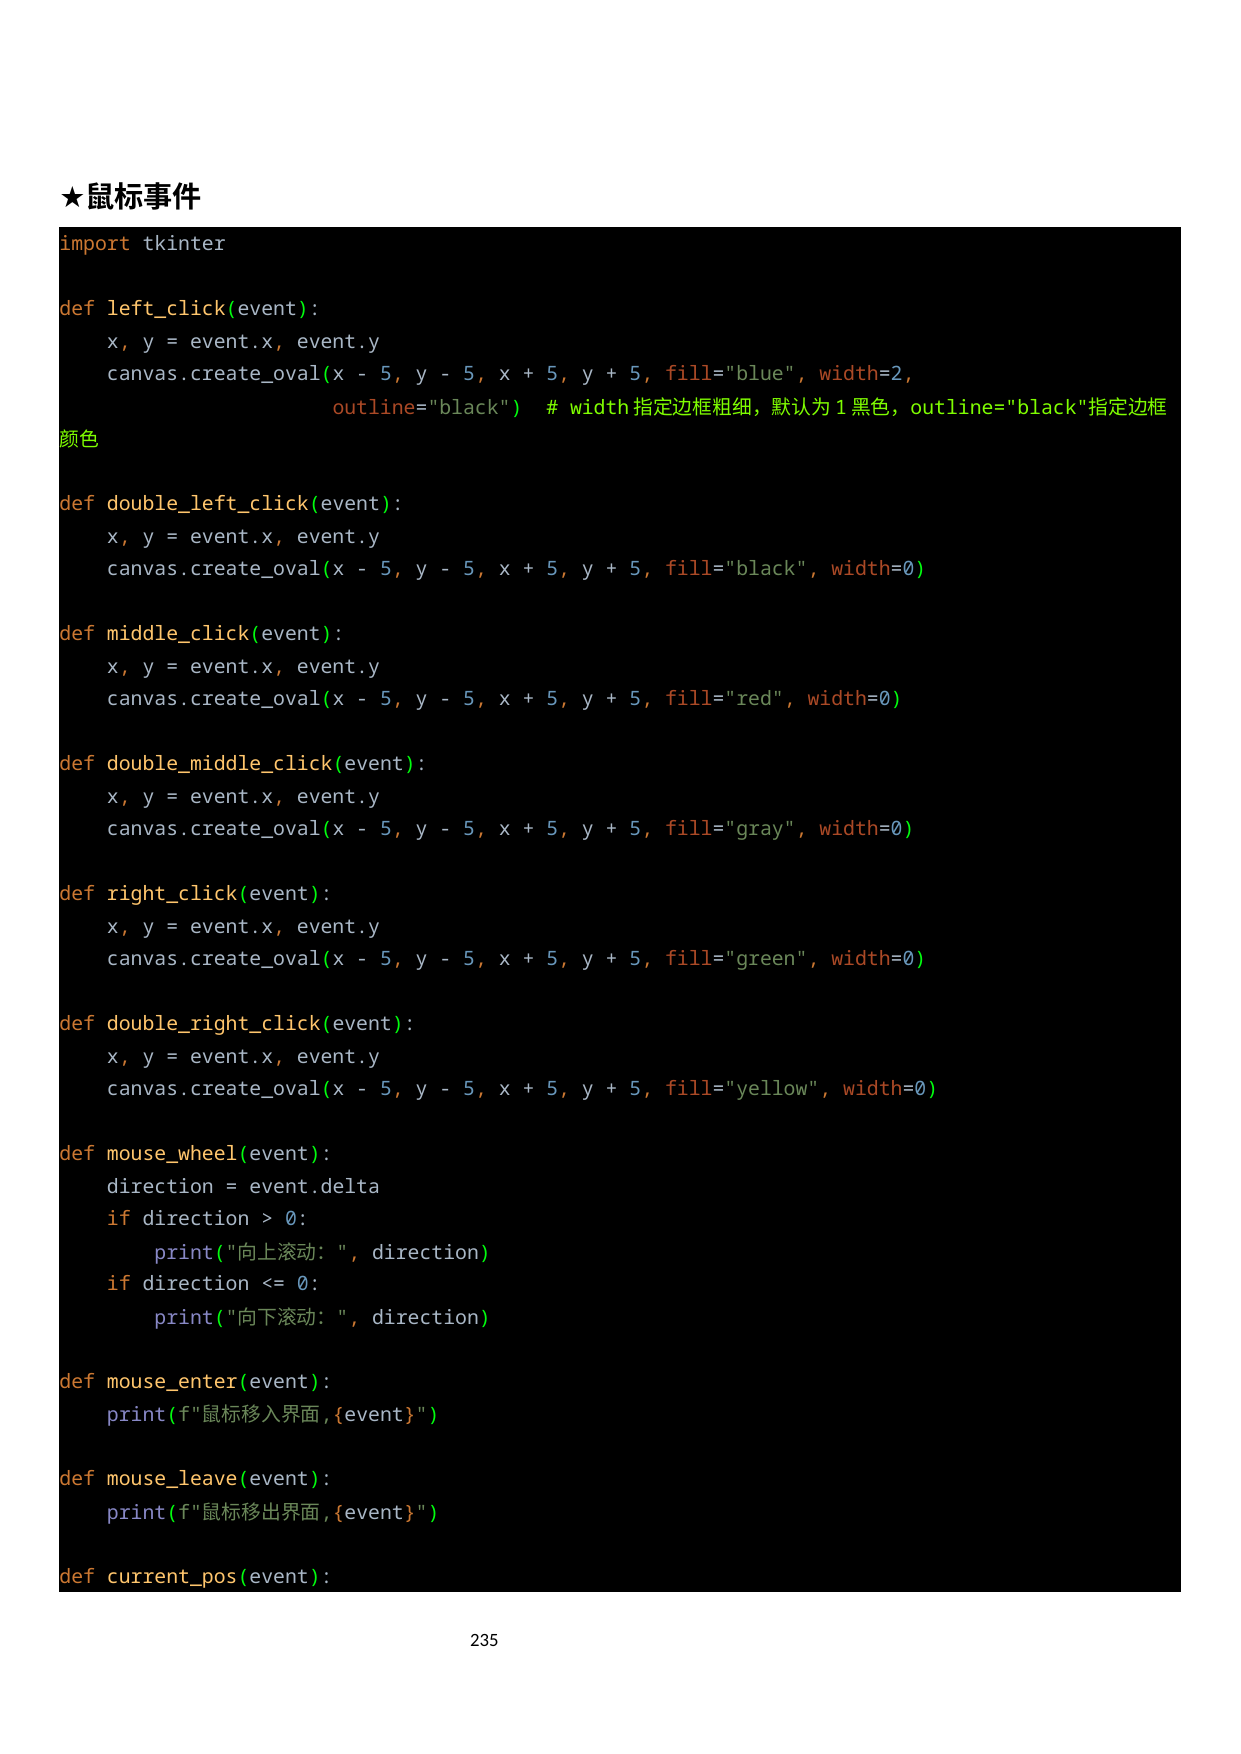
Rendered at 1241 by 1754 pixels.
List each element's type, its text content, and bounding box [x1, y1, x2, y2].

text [59, 227, 1181, 1592]
text ★鼠标事件 [59, 162, 1181, 227]
